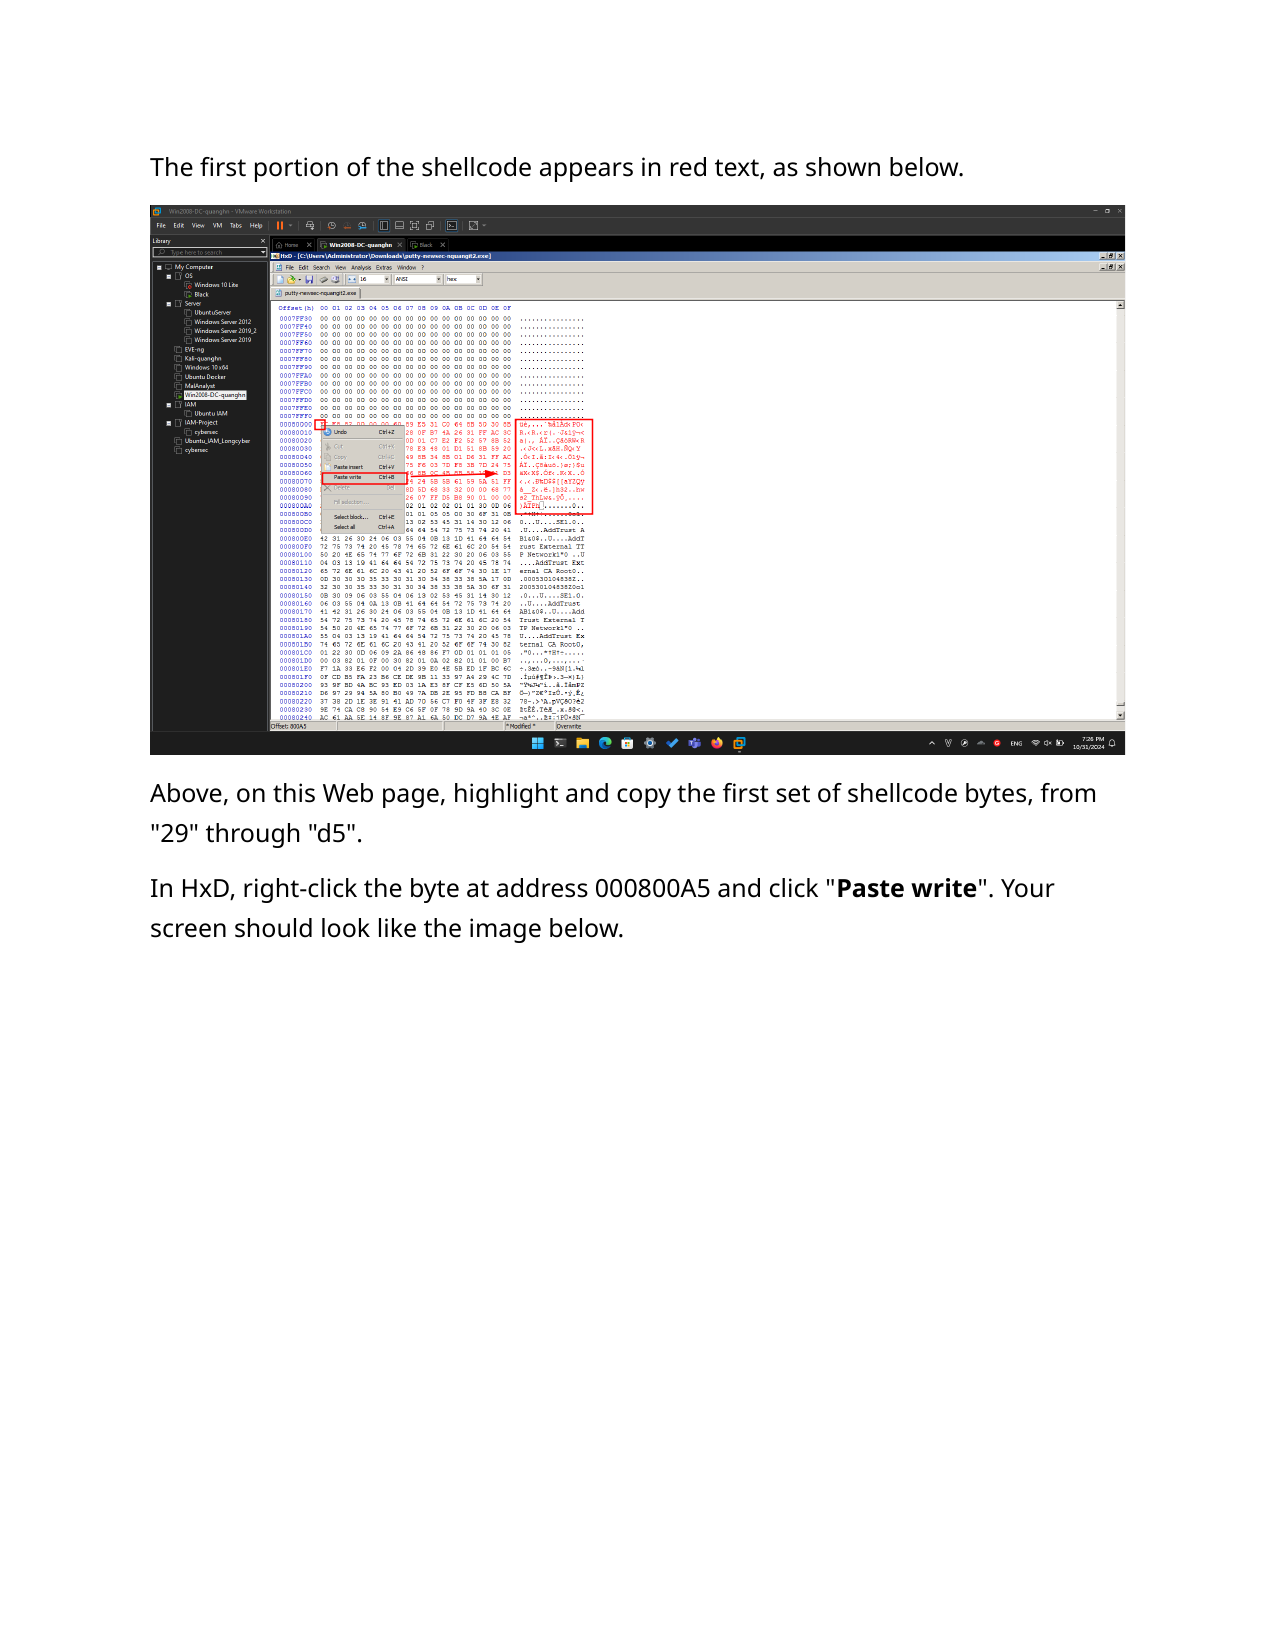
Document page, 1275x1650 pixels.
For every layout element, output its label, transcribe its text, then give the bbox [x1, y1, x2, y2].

text The first portion of the shellcode appears in red text, as shown below. [150, 150, 1125, 184]
text In HxD, right-click the byte at address 000800A5 and click "Paste write". Your screen should look like the image below. [150, 871, 1125, 944]
text Above, on this Web page, highlight and copy the first set of shellcode bytes, from "29" through "d5". [150, 776, 1125, 849]
picture [150, 205, 1125, 755]
